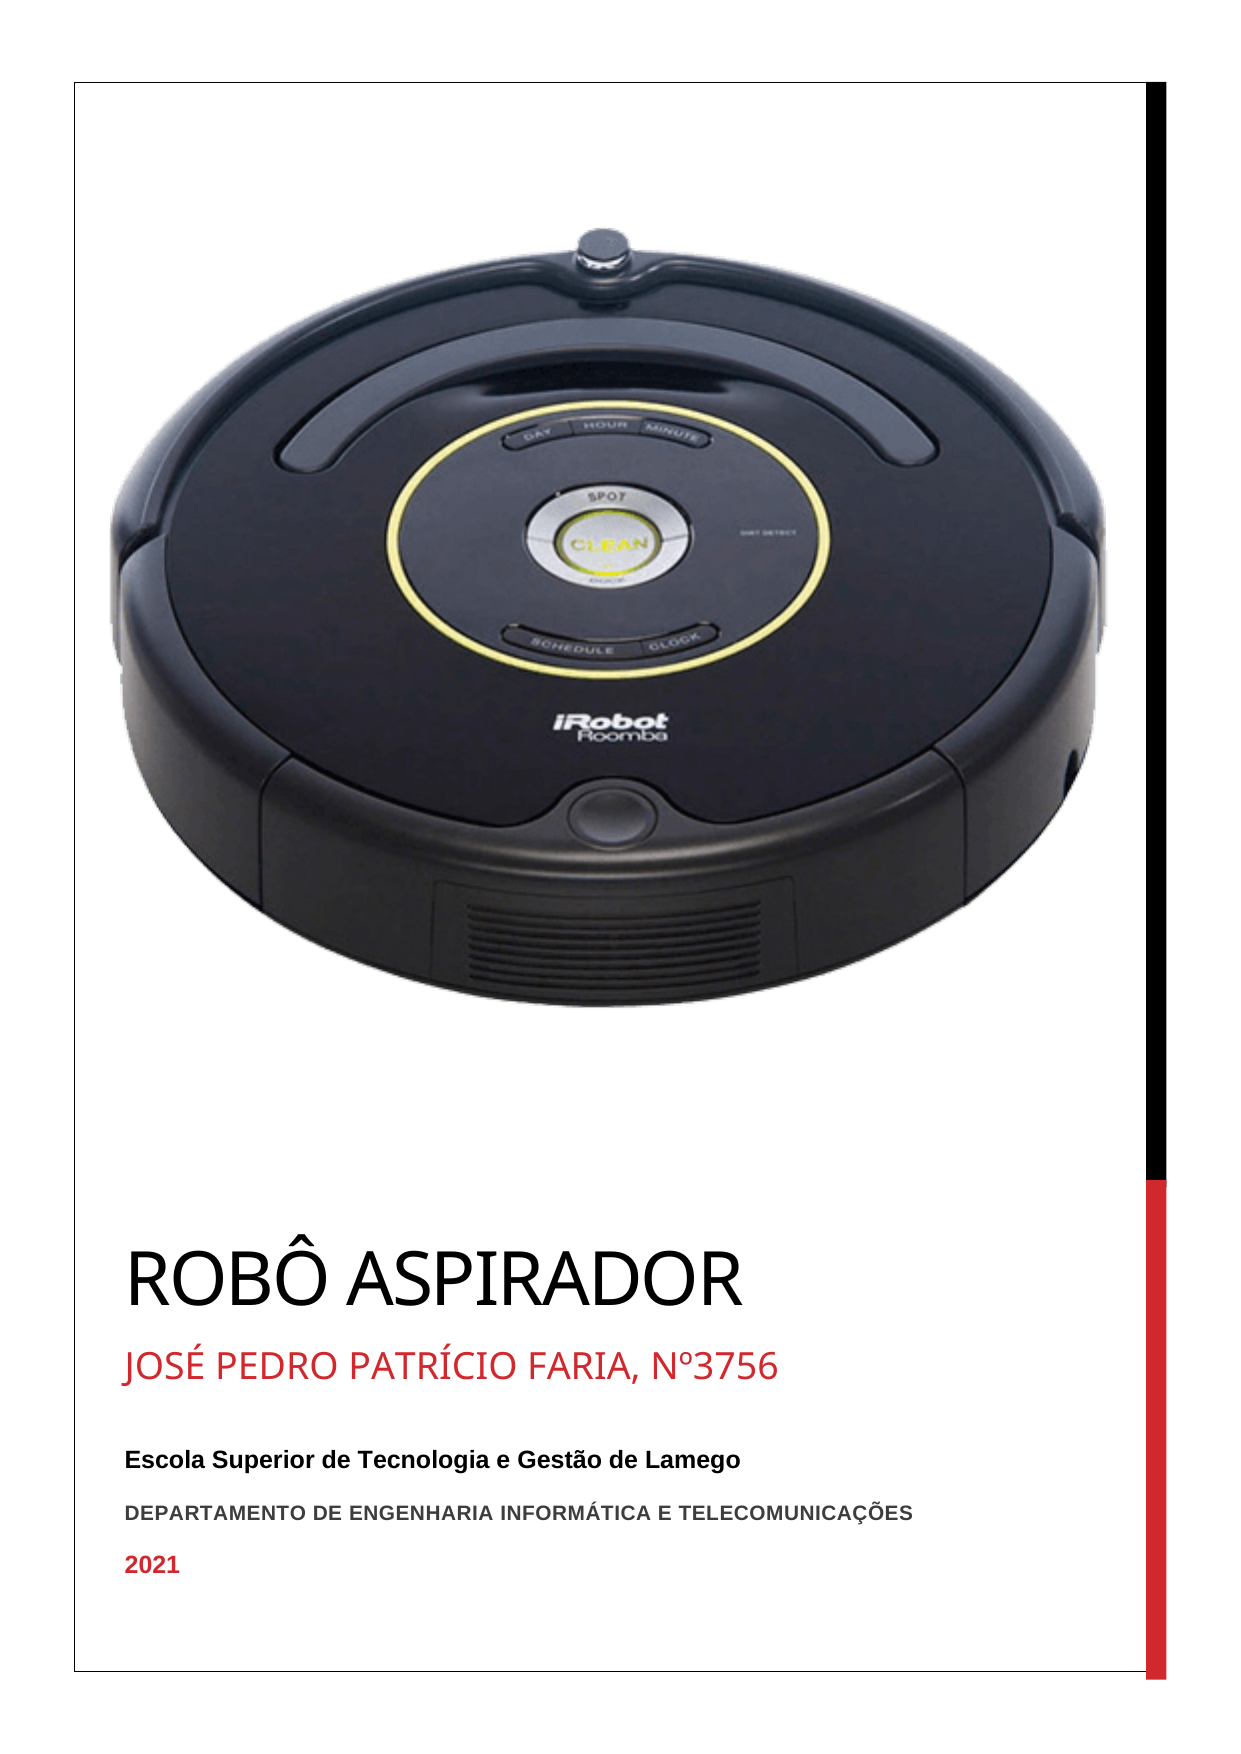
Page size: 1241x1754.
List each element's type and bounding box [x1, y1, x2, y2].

picture [109, 119, 1108, 1118]
